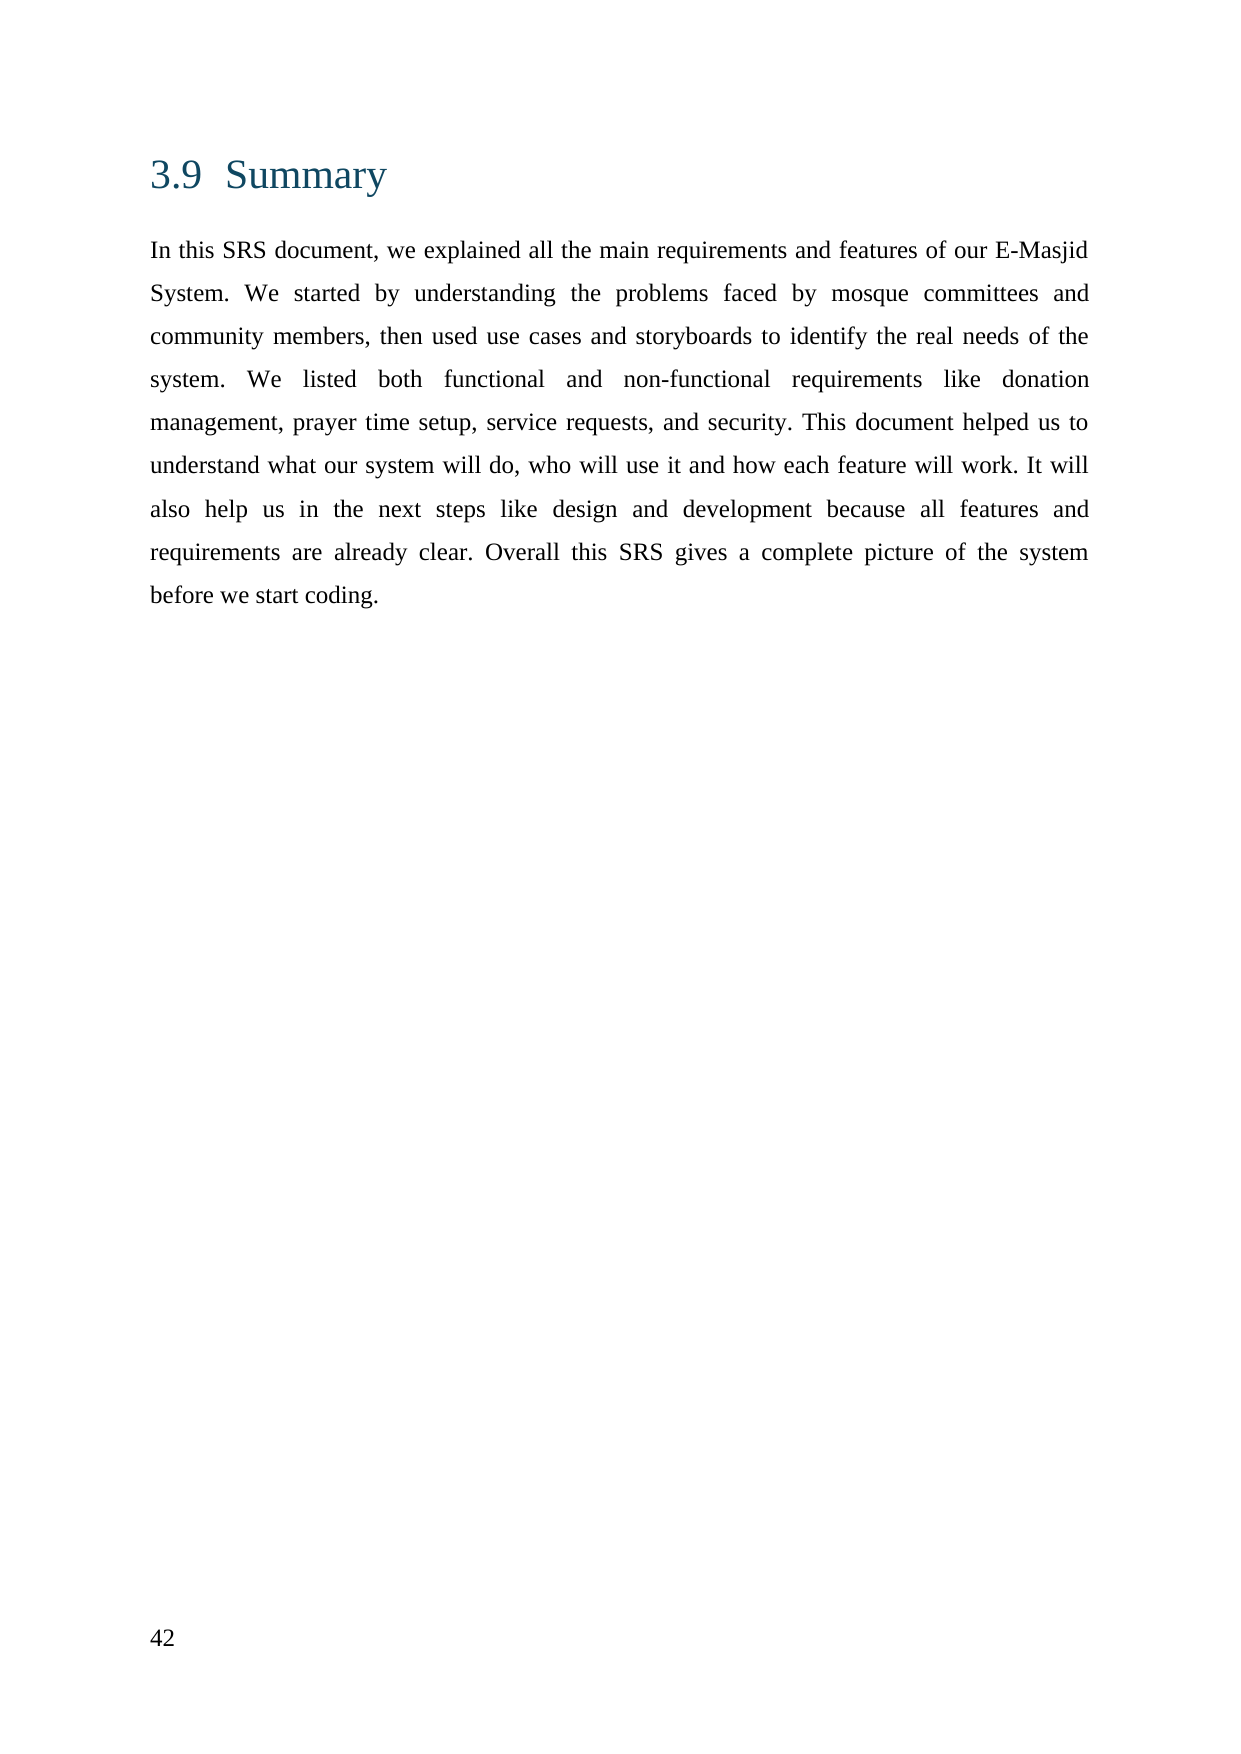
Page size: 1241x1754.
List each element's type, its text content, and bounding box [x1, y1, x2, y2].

text In this SRS document, we explained all the main requirements and features of our E-Masjid System. We started by understanding the problems faced by mosque committees and community members, then used use cases and storyboards to identify the real needs of the system. We listed both functional and non-functional requirements like donation management, prayer time setup, service requests, and security. This document helped us to understand what our system will do, who will use it and how each feature will work. It will also help us in the next steps like design and development because all features and requirements are already clear. Overall this SRS gives a complete picture of the system before we start coding. [150, 235, 1090, 609]
subtitle Summary [150, 150, 1090, 198]
